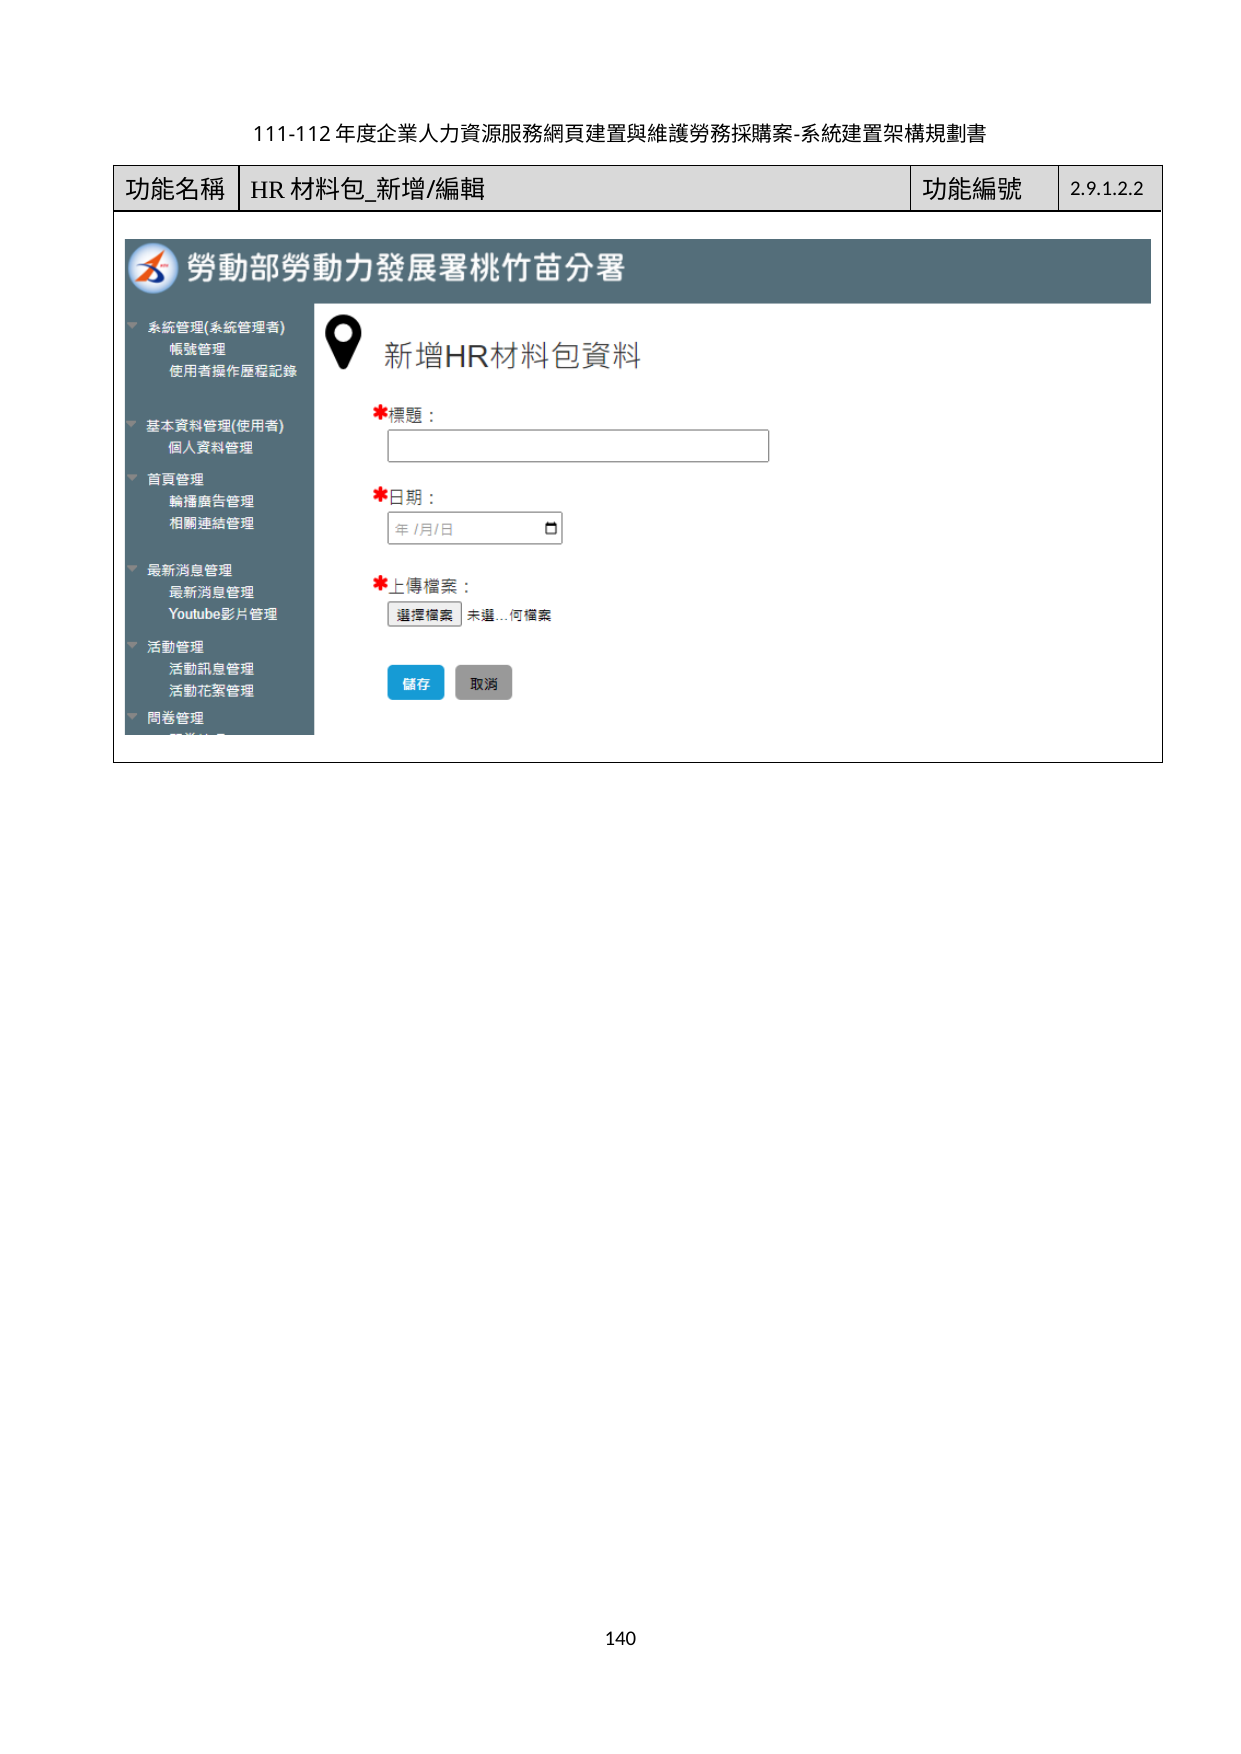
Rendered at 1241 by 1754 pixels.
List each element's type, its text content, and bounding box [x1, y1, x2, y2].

table_header 功能編號 [911, 166, 1058, 210]
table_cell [114, 210, 1162, 762]
table_header 2.9.1.2.2 [1059, 166, 1162, 210]
table_header HR材料包_新增/編輯 [240, 166, 910, 210]
table_header 功能名稱 [114, 166, 238, 210]
picture [124, 239, 1151, 735]
